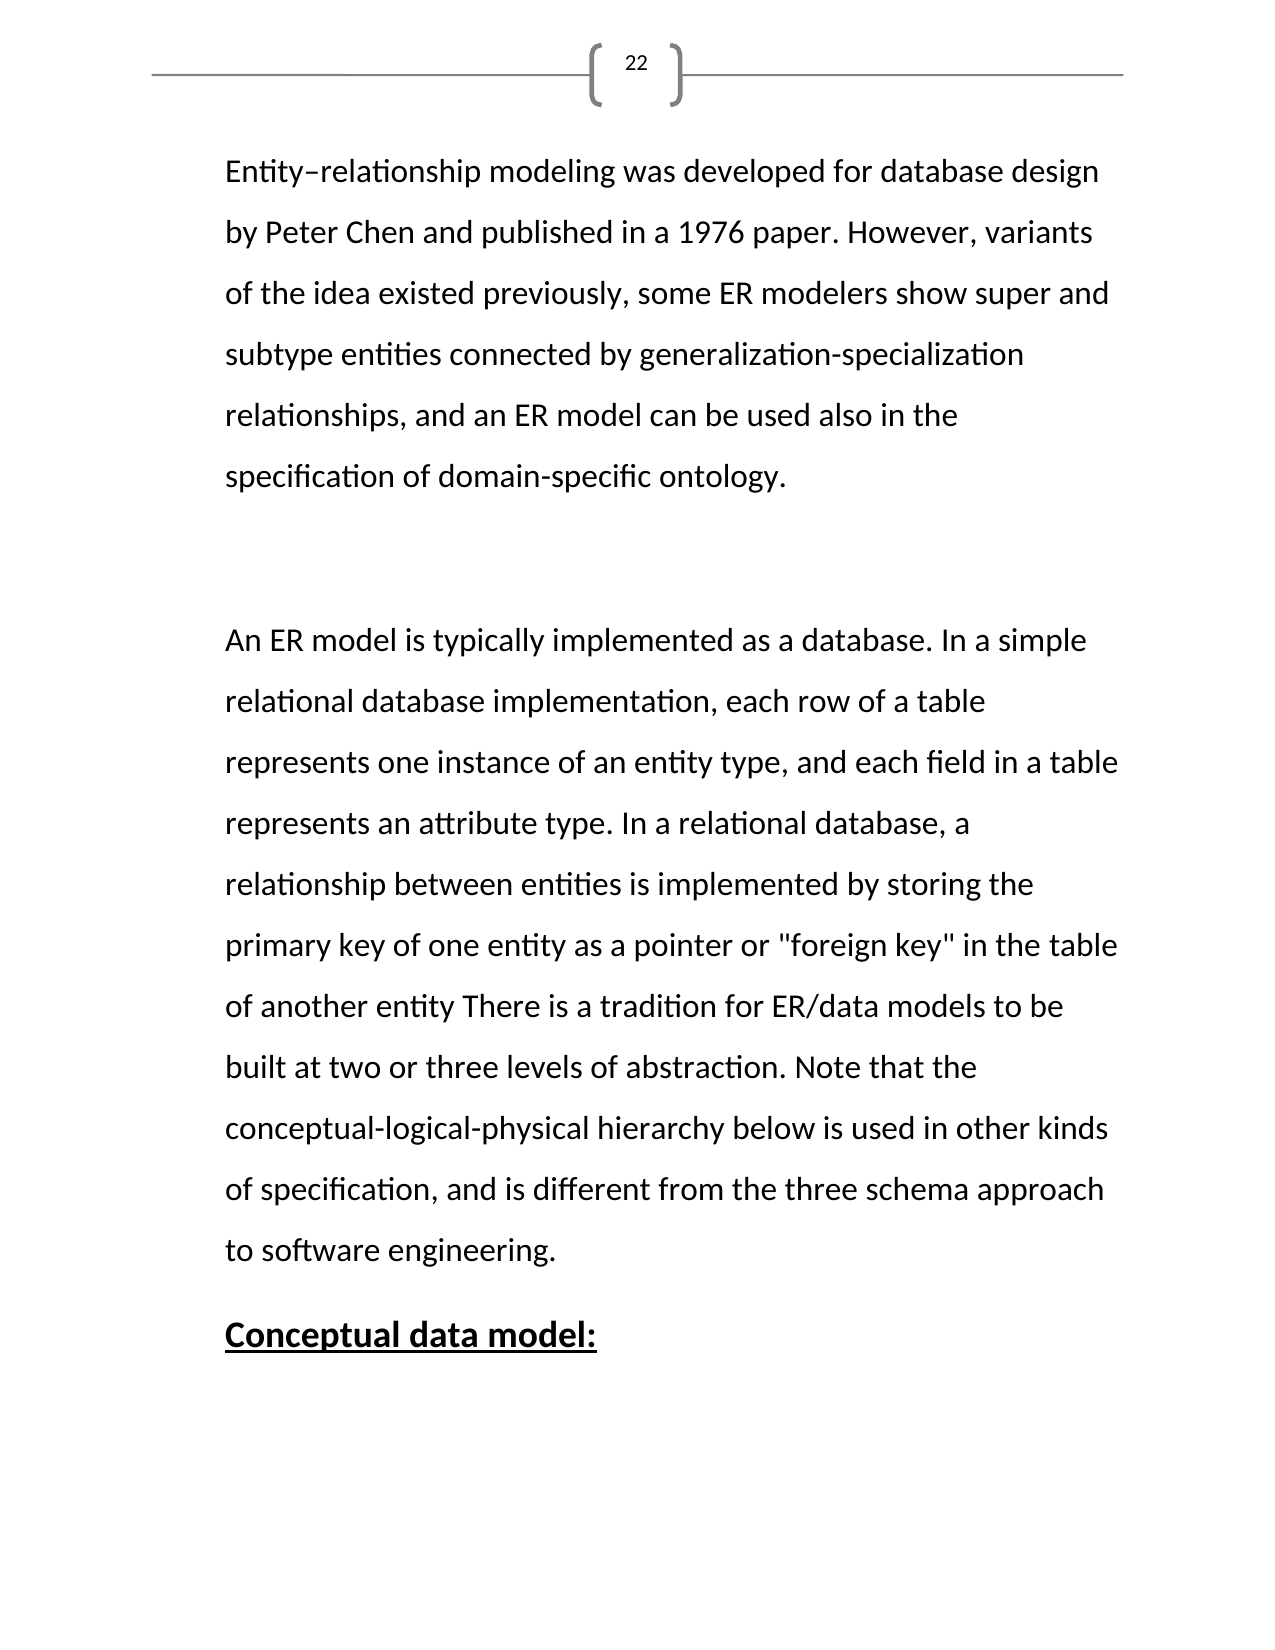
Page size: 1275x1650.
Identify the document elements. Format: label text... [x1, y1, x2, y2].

text Conceptual data model: [150, 1311, 1125, 1357]
text Entity–relationship modeling was developed for database design by Peter Chen and published in a 1976 paper. However, variants of the idea existed previously, some ER modelers show super and subtype entities connected by generalization-specialization relationships, and an ER model can be used also in the specification of domain-specific ontology. [225, 150, 1125, 496]
text An ER model is typically implemented as a database. In a simple relational database implementation, each row of a table represents one instance of an entity type, and each field in a table represents an attribute type. In a relational database, a relationship between entities is implemented by storing the primary key of one entity as a pointer or "foreign key" in the table of another entity There is a tradition for ER/data models to be built at two or three levels of abstraction. Note that the conceptual-logical-physical hierarchy below is used in other kinds of specification, and is different from the three schema approach to software engineering. [225, 619, 1125, 1270]
